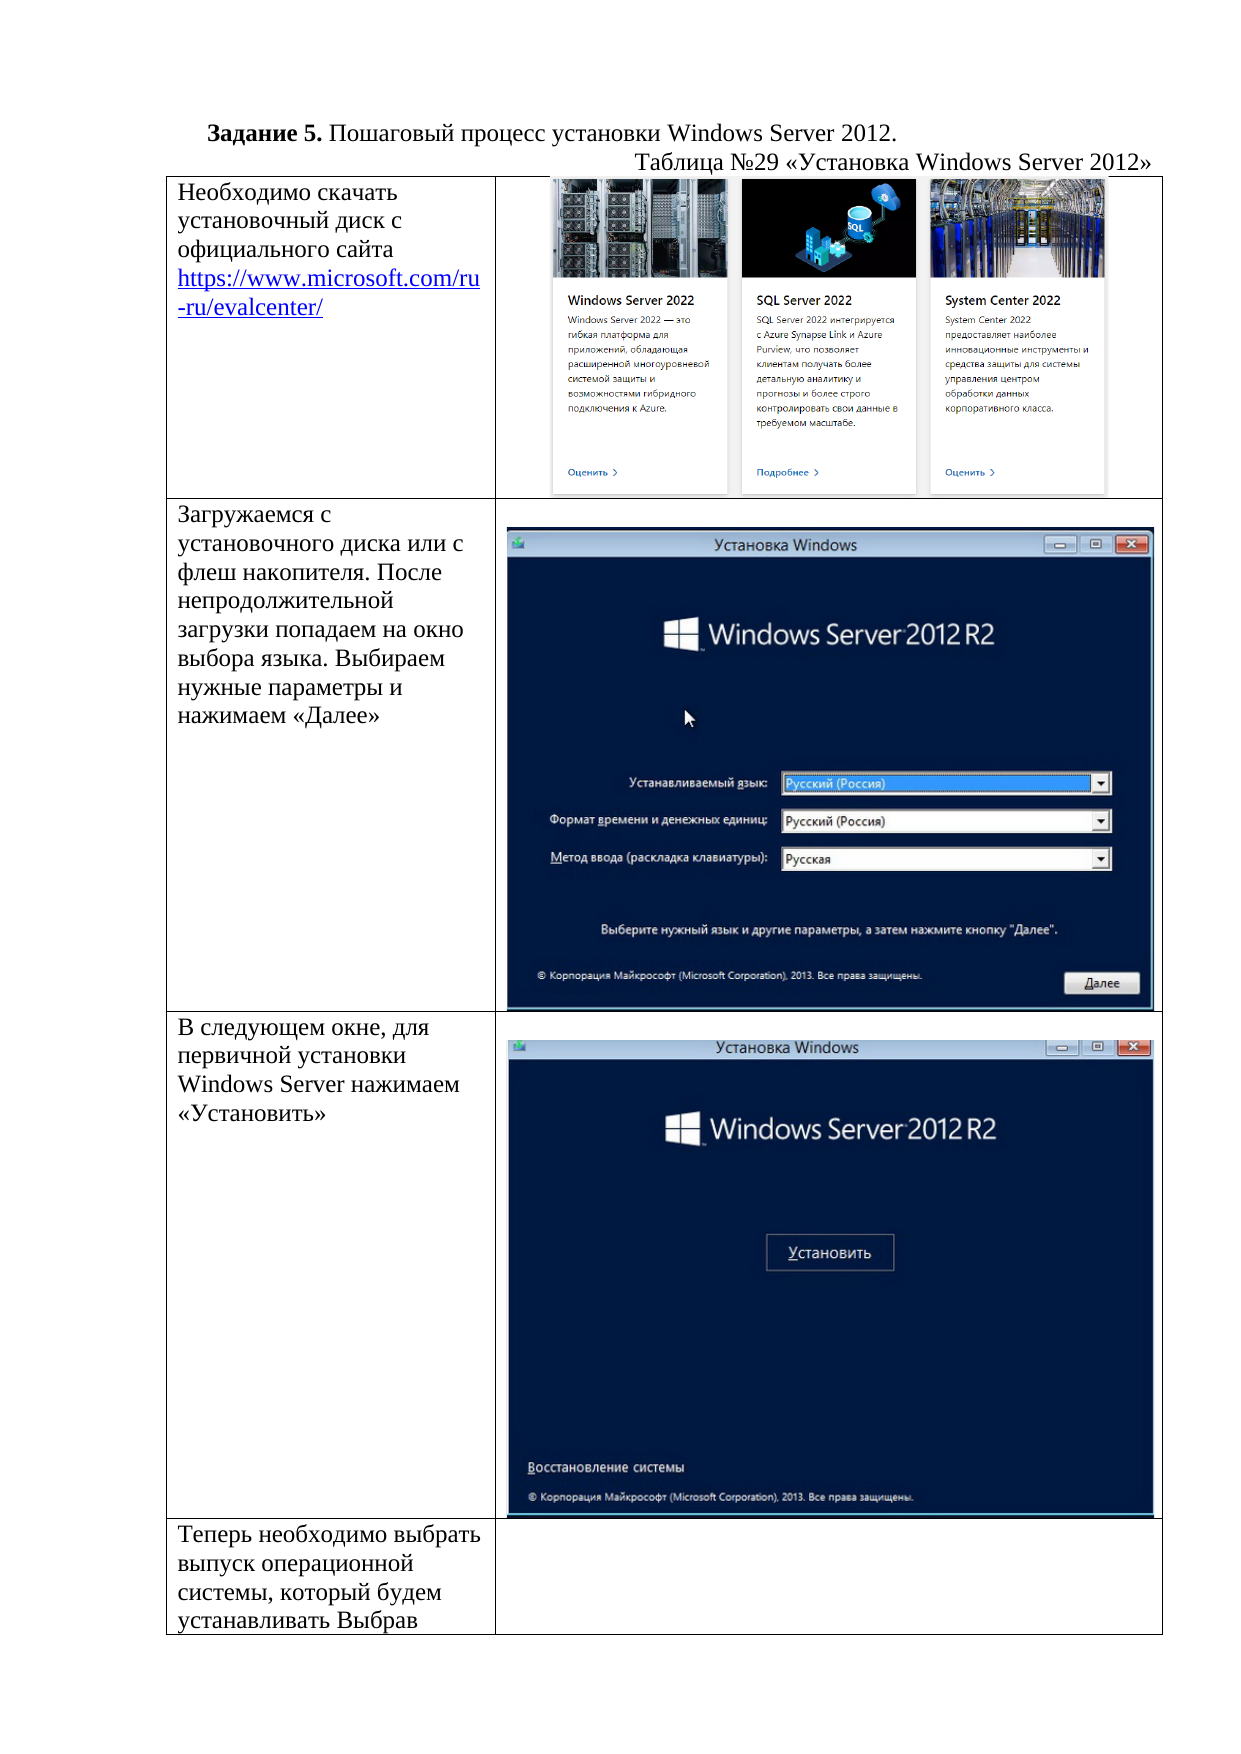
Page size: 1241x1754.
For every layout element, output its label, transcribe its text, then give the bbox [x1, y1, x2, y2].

text Таблица №29 «Установка Windows Server 2012» [259, 147, 1152, 176]
table_cell [496, 1519, 1162, 1634]
table_cell [496, 1012, 1162, 1518]
list Задание 5. Пошаговый процесс установки Windows Server 2012. [177, 118, 1152, 147]
table_cell В следующем окне, для первичной установки Windows Server нажимаем «Установить» [167, 1012, 495, 1518]
table_header [1109, 177, 1162, 498]
table_cell [496, 499, 1162, 1011]
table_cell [167, 1519, 495, 1634]
picture [506, 527, 1155, 1011]
table_cell Загружаемся с установочного диска или с флеш накопителя. После непродолжительной загрузки попадаем на окно выбора языка. Выбираем нужные параметры и нажимаем «Далее» [167, 499, 495, 1011]
table_header [496, 177, 549, 498]
picture [506, 1040, 1155, 1518]
picture [549, 176, 1109, 498]
table_header Необходимо скачать установочный диск с официального сайта https://www.microsoft.com/ru-ru/evalcenter/ [167, 177, 495, 498]
